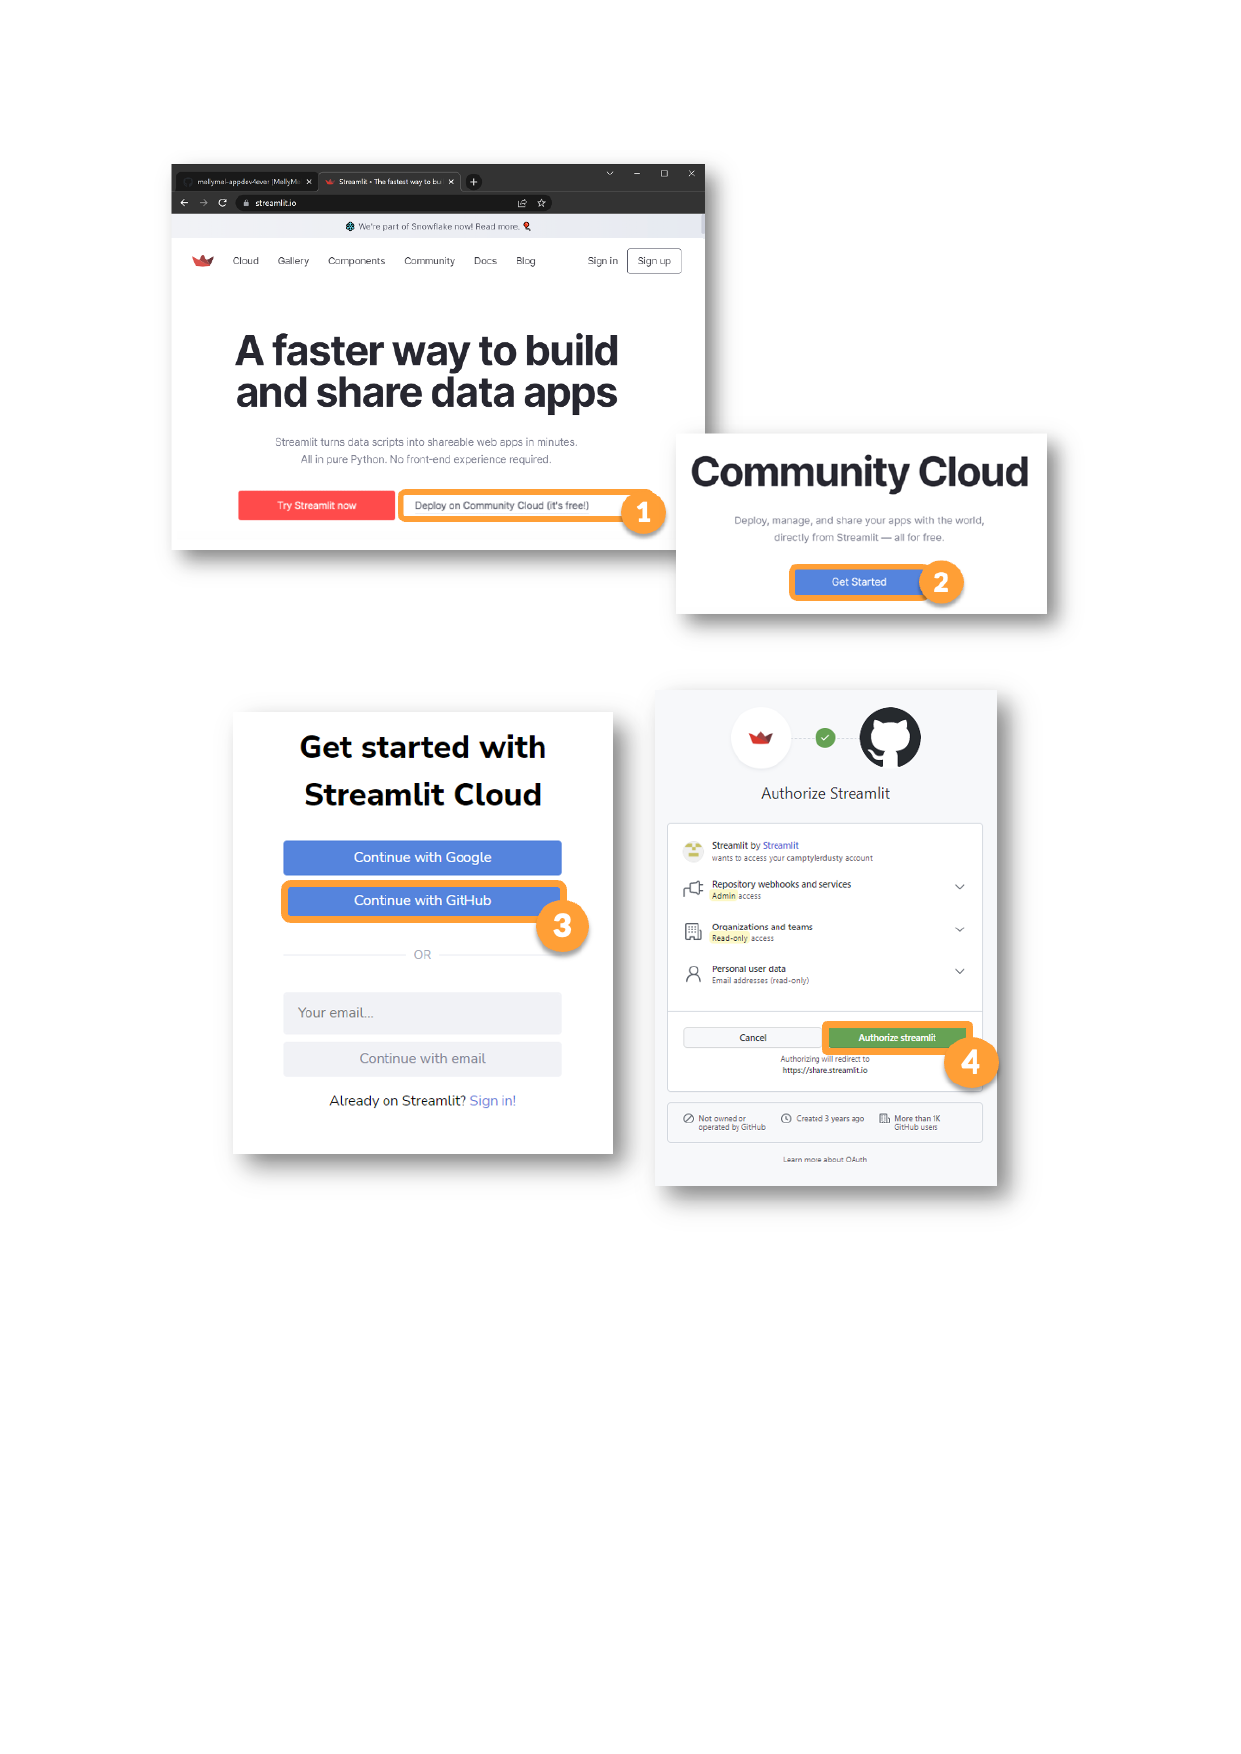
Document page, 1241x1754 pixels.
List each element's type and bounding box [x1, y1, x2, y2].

picture [150, 656, 1091, 1239]
picture [150, 150, 1091, 654]
